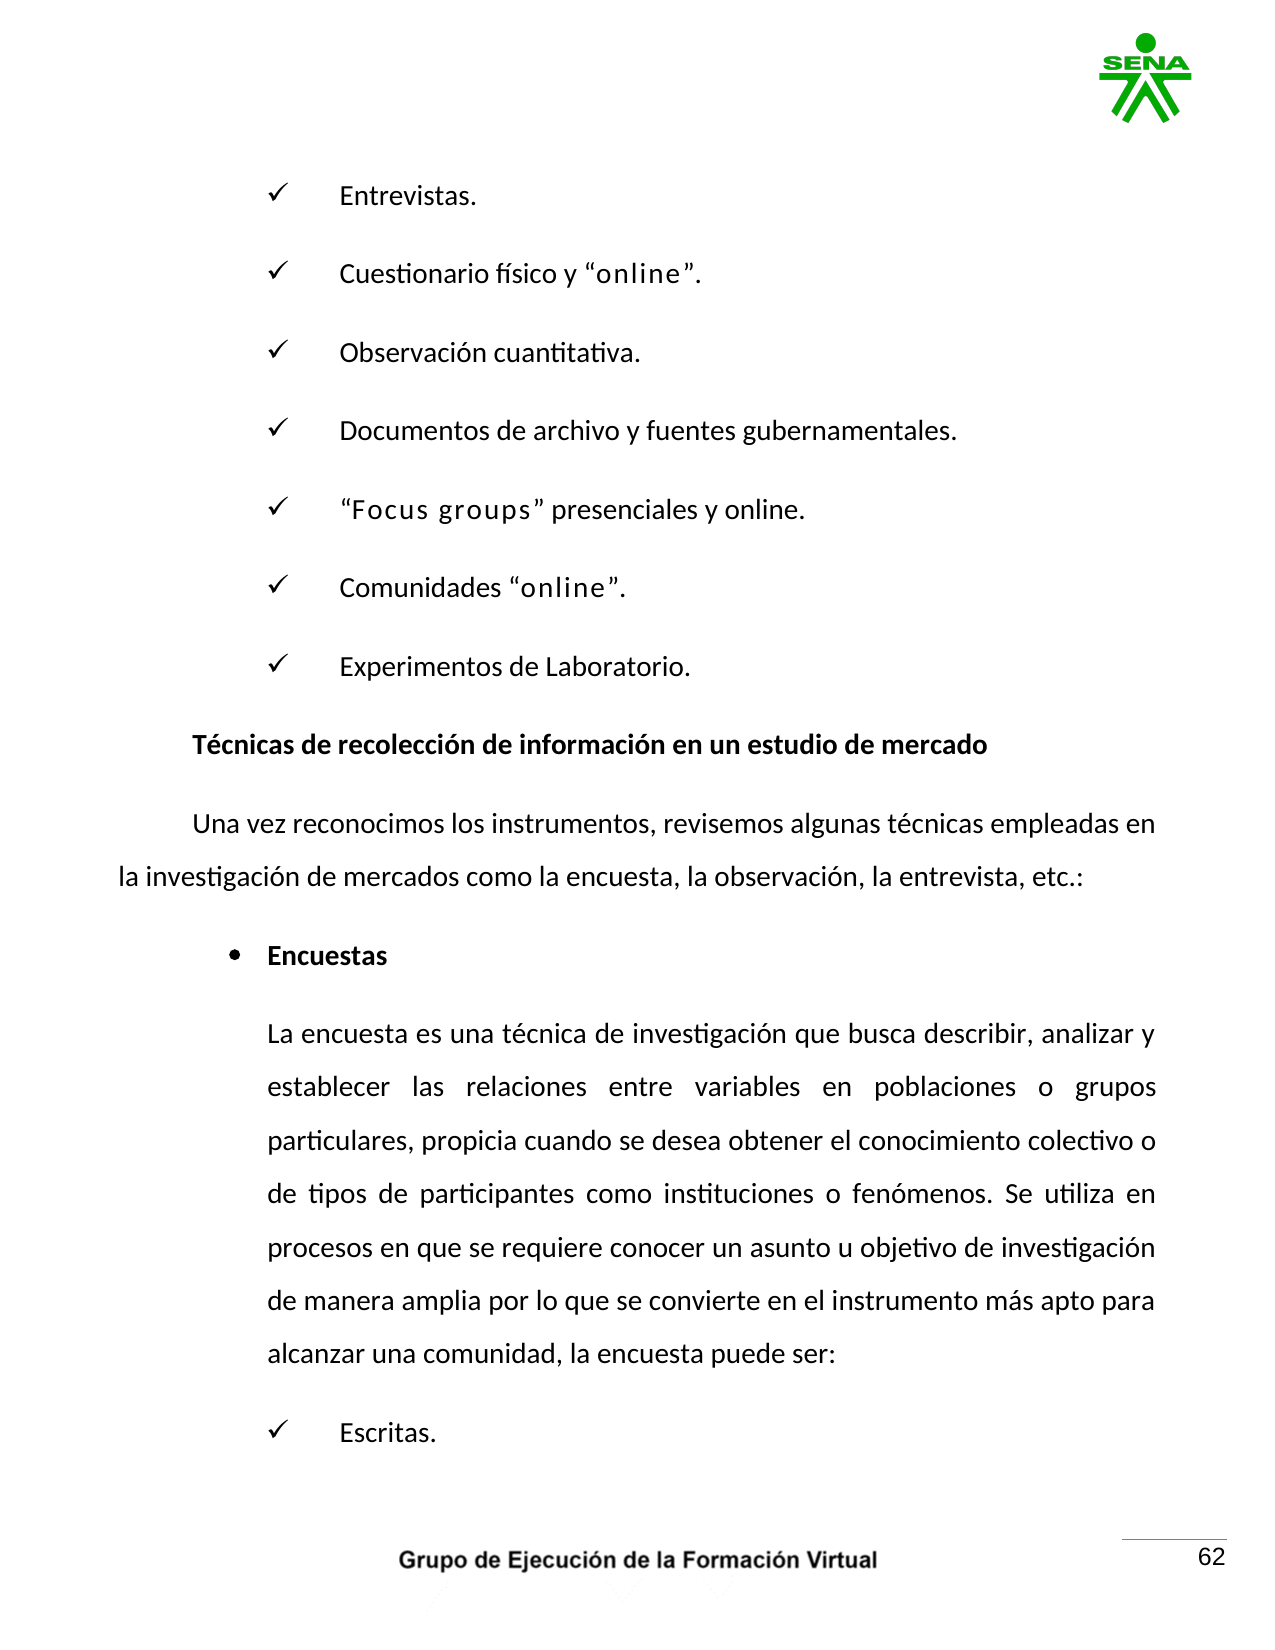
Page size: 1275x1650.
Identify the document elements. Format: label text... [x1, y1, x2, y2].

list Entrevistas. [266, 177, 1157, 213]
list Documentos de archivo y fuentes gubernamentales. [266, 412, 1157, 448]
list Experimentos de Laboratorio. [266, 648, 1157, 683]
picture [0, 1500, 1275, 1611]
text Una vez reconocimos los instrumentos, revisemos algunas técnicas empleadas en la investigación de mercados como la encuesta, la observación, la entrevista, etc.: [118, 805, 1157, 894]
list Cuestionario físico y “online”. [266, 256, 1157, 291]
list Observación cuantitativa. [266, 334, 1157, 370]
list Encuestas [229, 937, 1157, 972]
list Escritas. [266, 1414, 1157, 1450]
picture [1099, 33, 1192, 123]
text La encuesta es una técnica de investigación que busca describir, analizar y establecer las relaciones entre variables en poblaciones o grupos particulares, propicia cuando se desea obtener el conocimiento colectivo o de tipos de participantes como instituciones o fenómenos. Se utiliza en procesos en que se requiere conocer un asunto u objetivo de investigación de manera amplia por lo que se convierte en el instrumento más apto para alcanzar una comunidad, la encuesta puede ser: [267, 1015, 1157, 1371]
list “Focus groups” presenciales y online. [266, 491, 1157, 527]
list Comunidades “online”. [266, 569, 1157, 605]
text Técnicas de recolección de información en un estudio de mercado [118, 726, 1157, 762]
